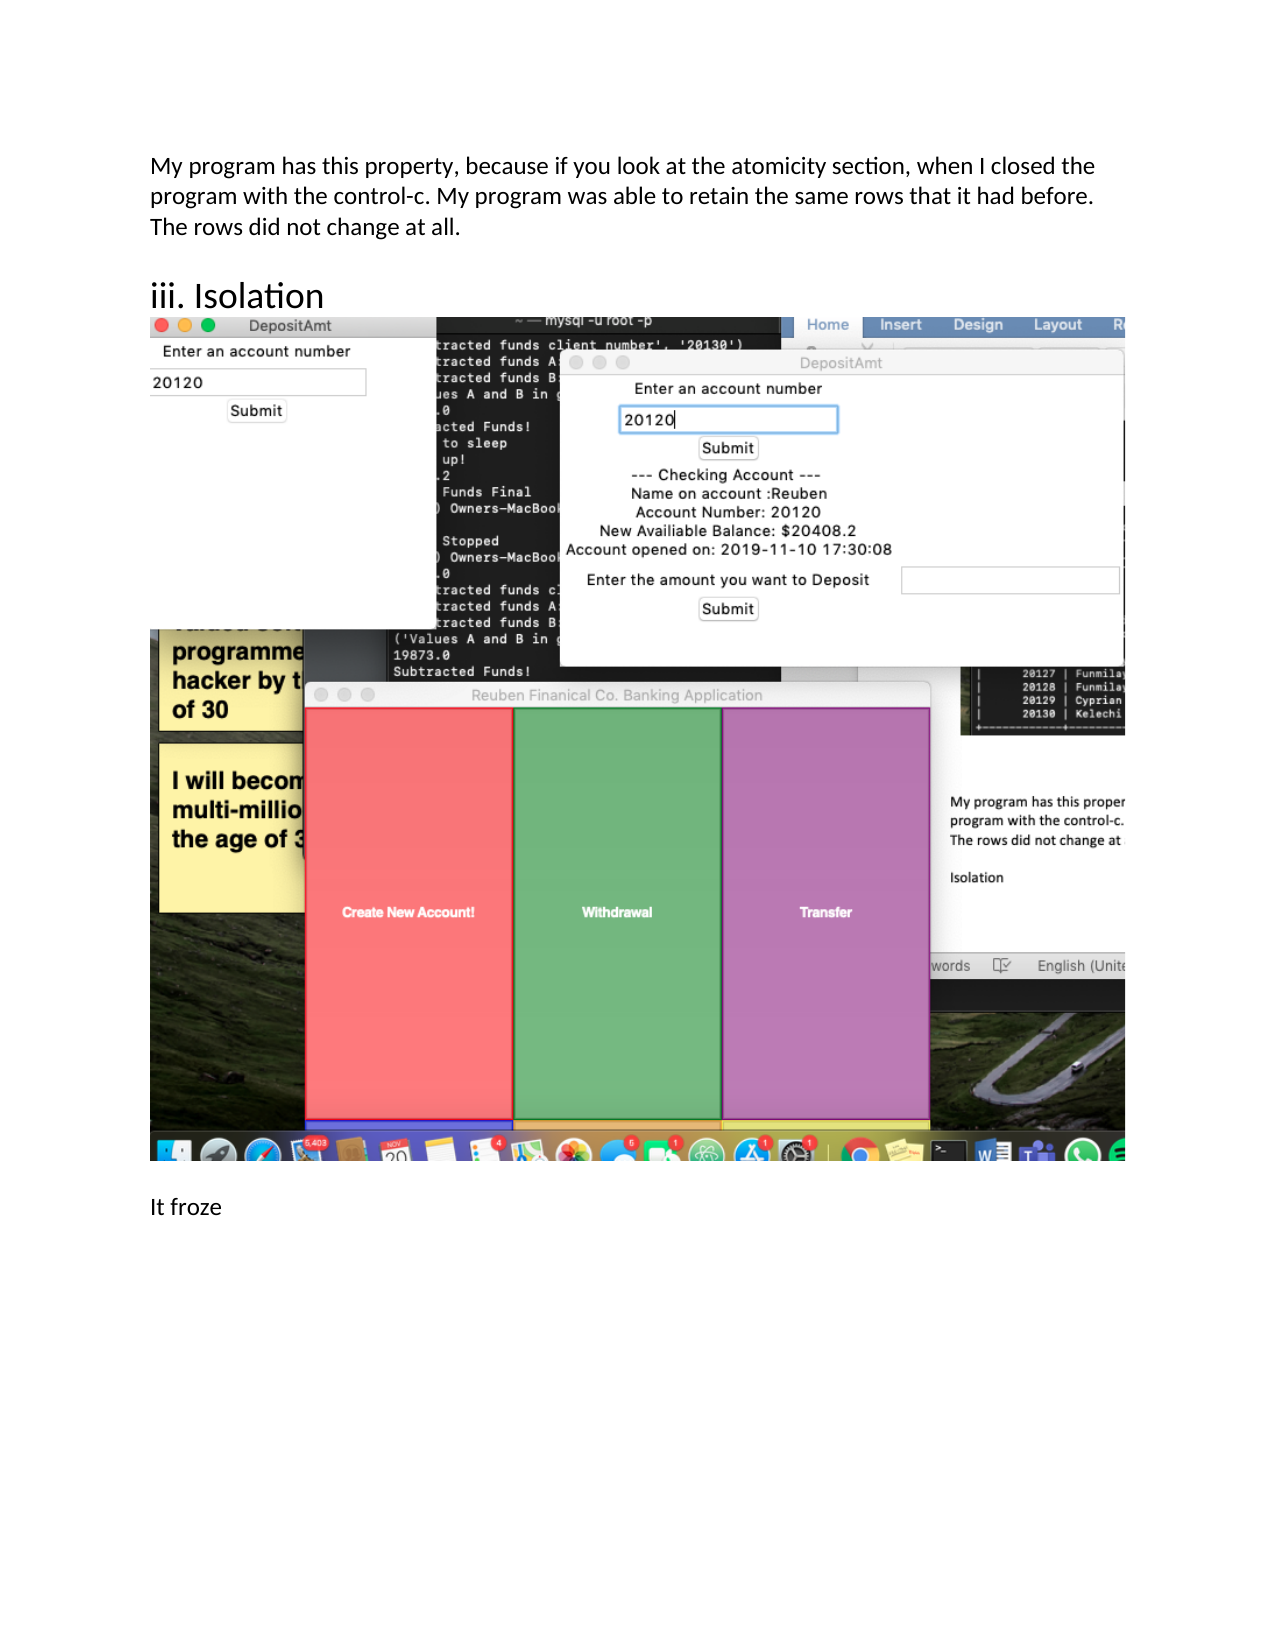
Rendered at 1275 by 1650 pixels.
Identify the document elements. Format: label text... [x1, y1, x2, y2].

text iii. Isolation [150, 272, 1125, 317]
picture [150, 317, 1125, 1161]
text My program has this property, because if you look at the atomicity section, when I closed the program with the control-c. My program was able to retain the same rows that it had before. The rows did not change at all. [150, 150, 1125, 242]
text It froze [150, 1191, 1125, 1221]
